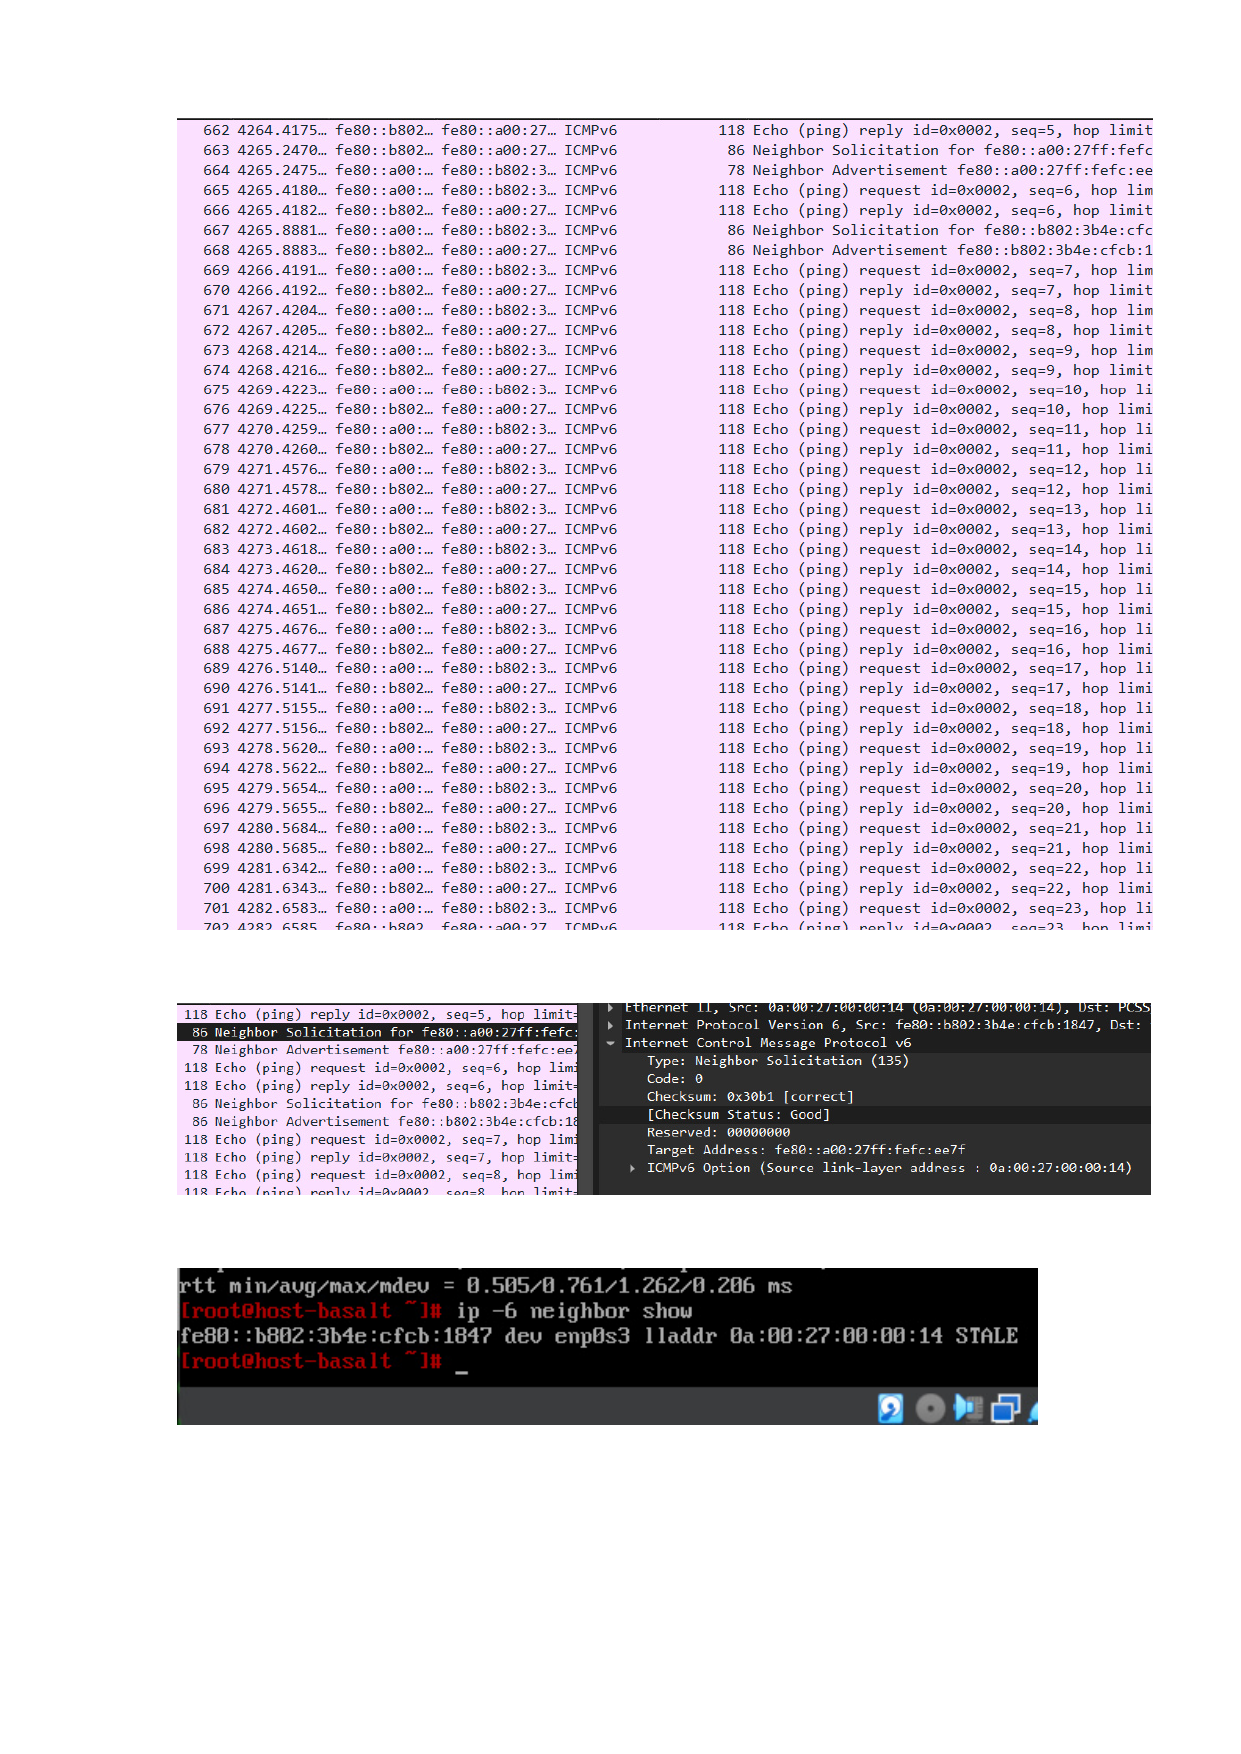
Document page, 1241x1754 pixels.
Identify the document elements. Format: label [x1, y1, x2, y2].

picture [177, 1268, 1038, 1425]
picture [177, 1003, 1151, 1195]
picture [177, 118, 1153, 930]
